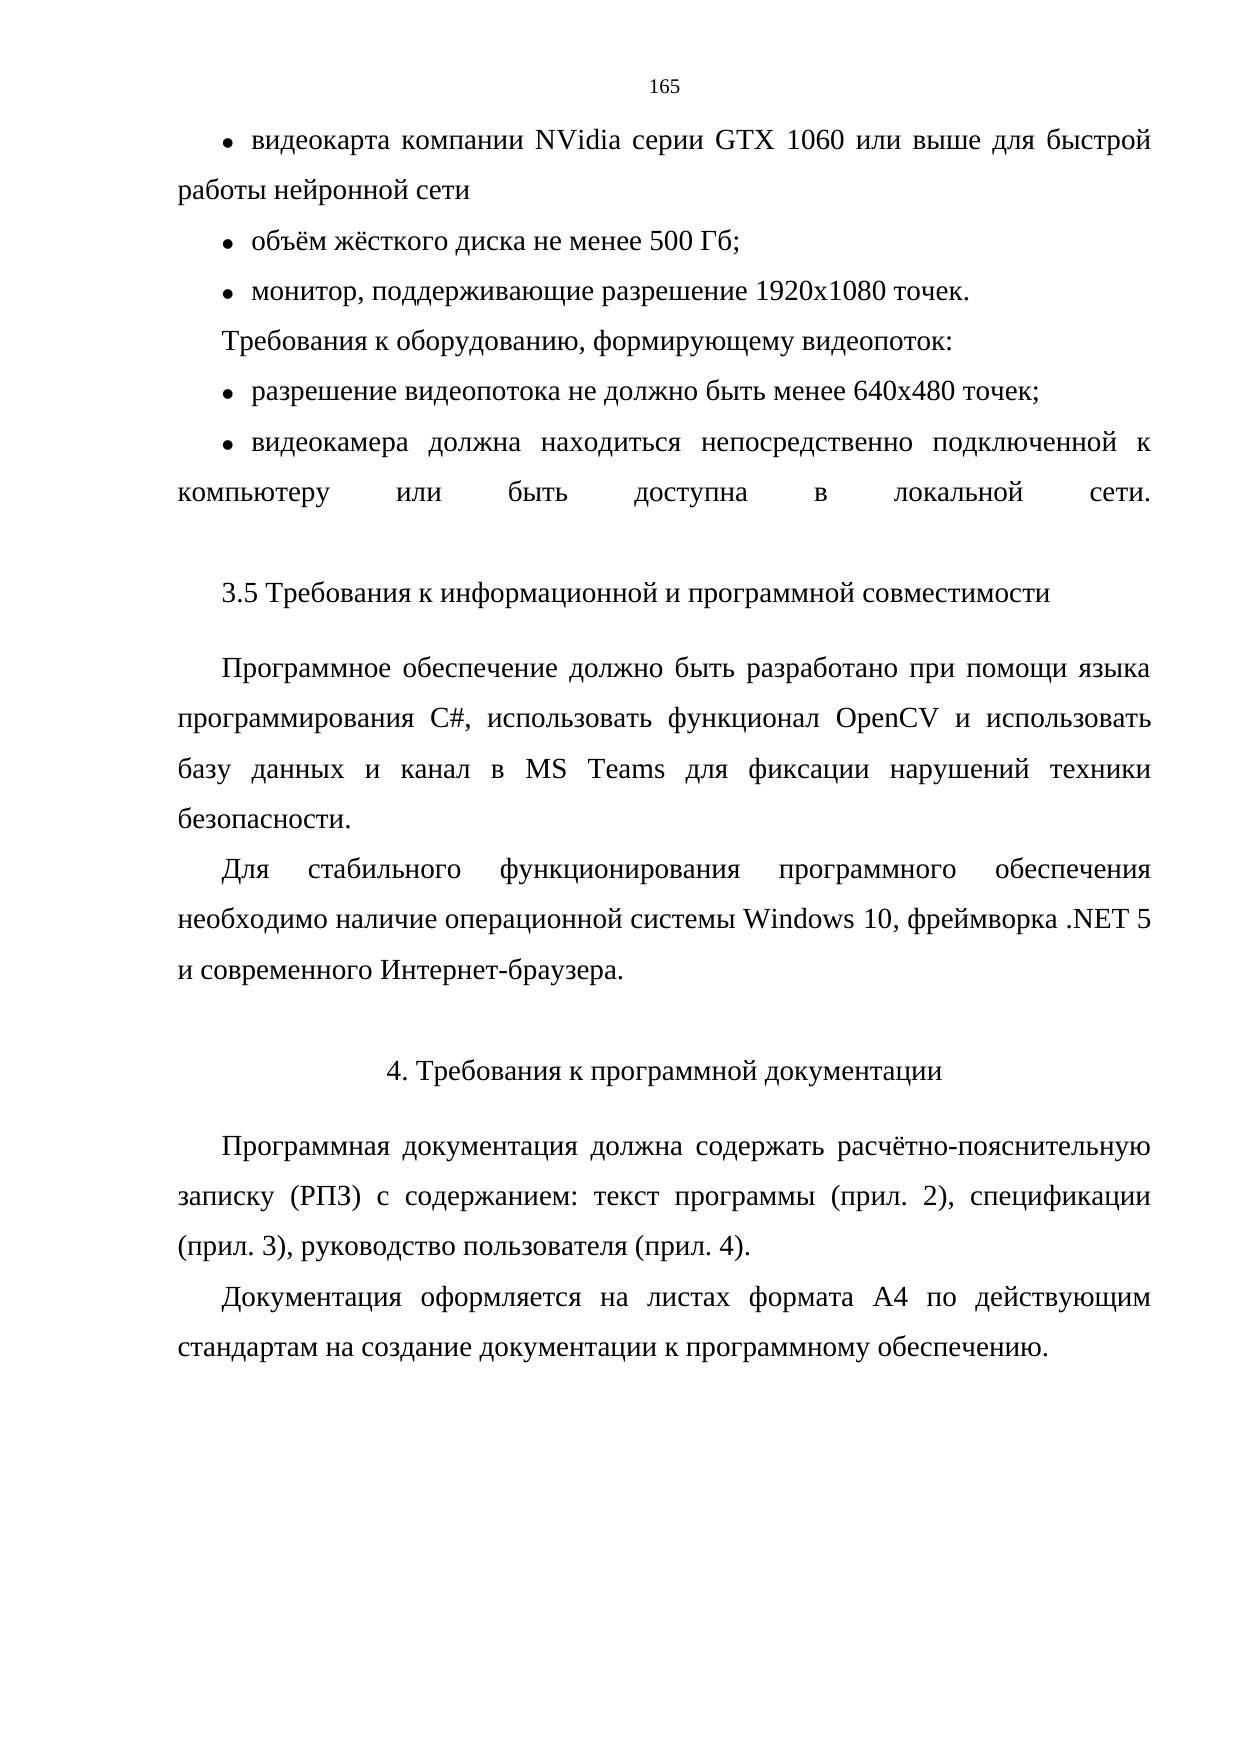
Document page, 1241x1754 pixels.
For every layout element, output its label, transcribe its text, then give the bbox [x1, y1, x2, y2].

text Для стабильного функционирования программного обеспечения необходимо наличие операционной системы Windows 10, фреймворка .NET 5 и современного Интернет-браузера. [177, 851, 1152, 986]
text разрешение видеопотока не должно быть менее 640x480 точек; [177, 373, 1152, 407]
text объём жёсткого диска не менее 500 Гб; [177, 223, 1152, 256]
text 3.5 Требования к информационной и программной совместимости [177, 575, 1152, 608]
text видеокарта компании NVidia серии GTX 1060 или выше для быстрой работы нейронной сети [177, 122, 1152, 206]
text 4. Требования к программной документации [177, 1053, 1152, 1086]
text Программное обеспечение должно быть разработано при помощи языка программирования C#, использовать функционал OpenCV и использовать базу данных и канал в MS Teams для фиксации нарушений техники безопасности. [177, 650, 1152, 834]
text видеокамера должна находиться непосредственно подключенной к компьютеру или быть доступна в локальной сети. [177, 424, 1152, 558]
text Документация оформляется на листах формата А4 по действующим стандартам на создание документации к программному обеспечению. [177, 1279, 1152, 1363]
text Требования к оборудованию, формирующему видеопоток: [177, 323, 1152, 357]
text Программная документация должна содержать расчётно-пояснительную записку (РПЗ) с содержанием: текст программы (прил. 2), спецификации (прил. 3), руководство пользователя (прил. 4). [177, 1128, 1152, 1262]
text монитор, поддерживающие разрешение 1920х1080 точек. [177, 273, 1152, 306]
